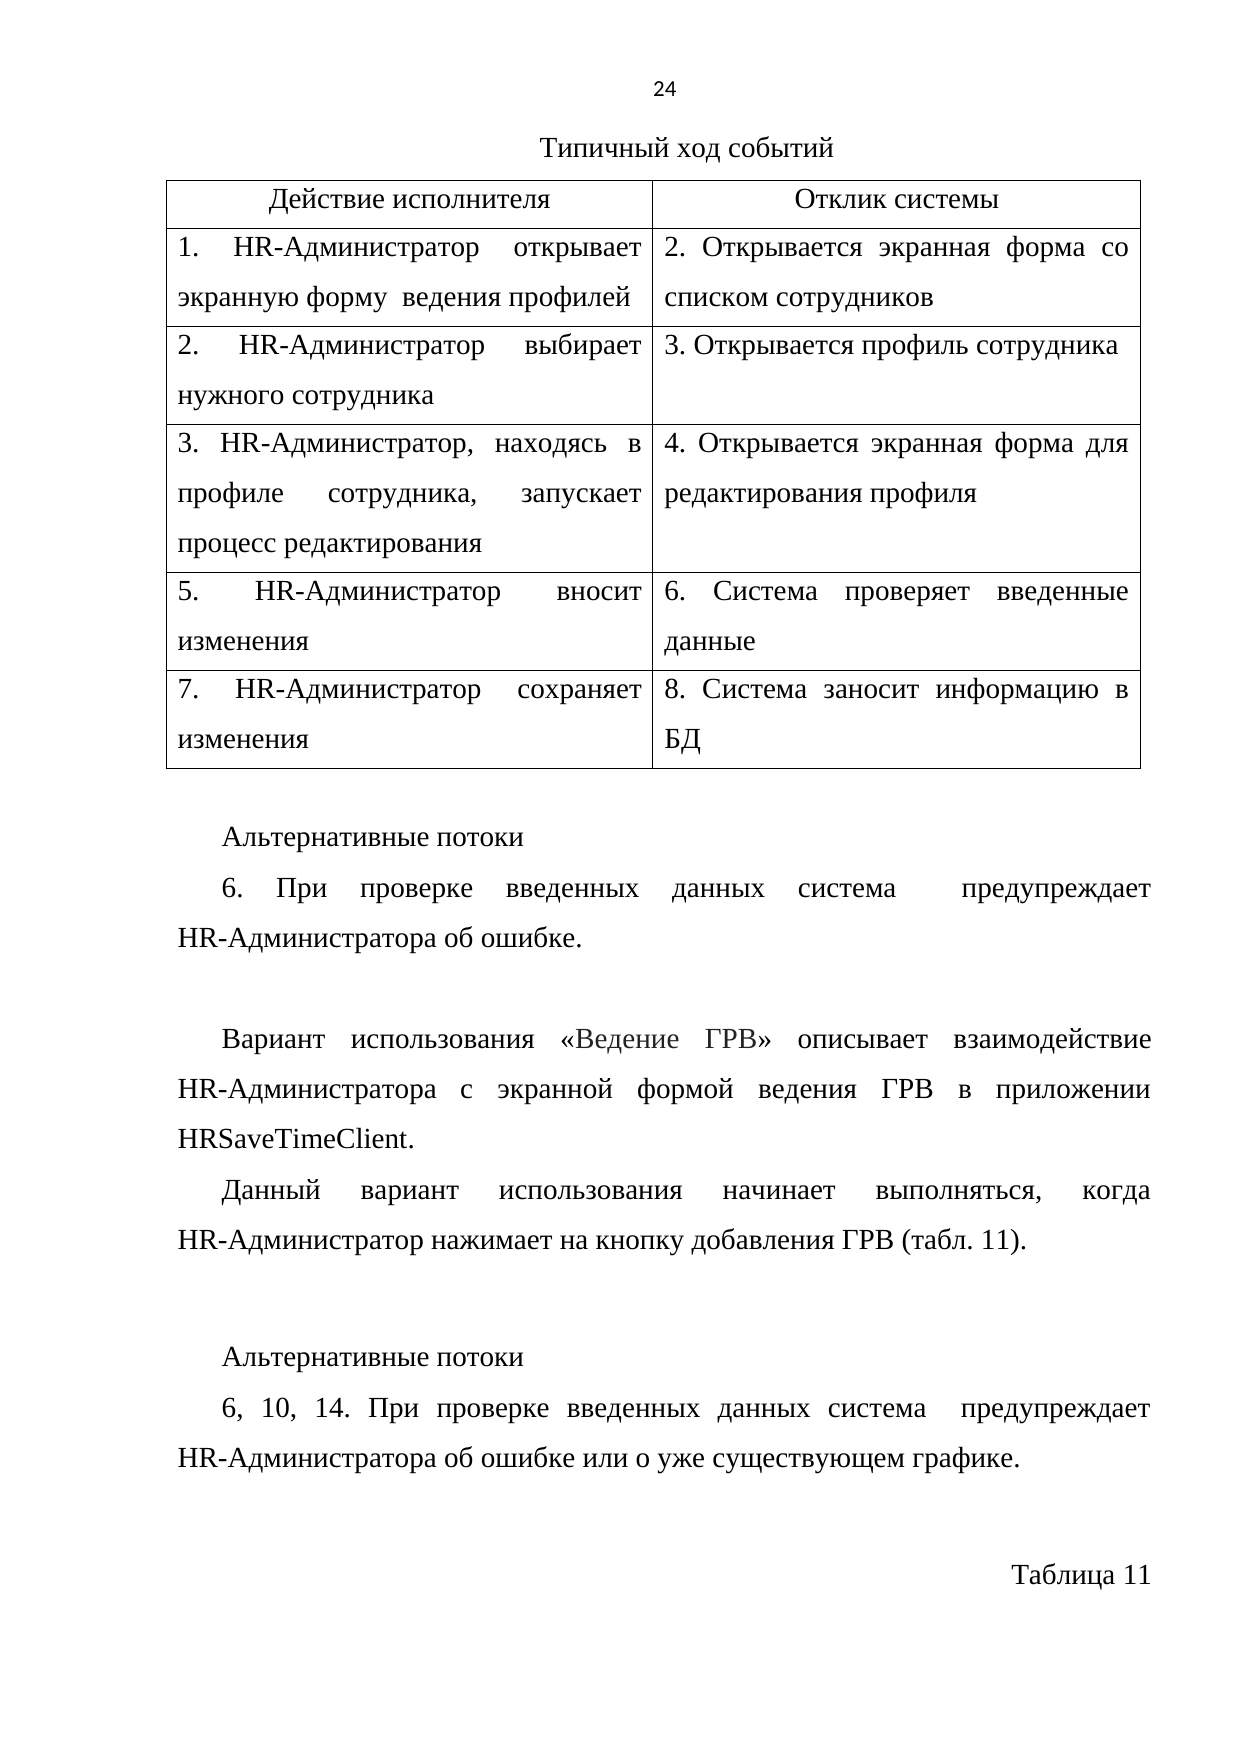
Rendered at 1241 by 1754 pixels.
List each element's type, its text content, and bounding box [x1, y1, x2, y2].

table_cell 3. Открывается профиль сотрудника [653, 327, 1140, 424]
table_cell 6. Система проверяет введенные данные [653, 573, 1140, 670]
table_cell 8. Система заносит информацию в БД [653, 671, 1140, 768]
table_cell 4. Открывается экранная форма для редактирования профиля [653, 425, 1140, 572]
table_cell 1. HR-Администратор открывает экранную форму ведения профилей [167, 229, 652, 326]
text 6, 10, 14. При проверке введенных данных система предупреждает HR-Администратора об ошибке или о уже существующем графике. [177, 1390, 1152, 1474]
text 6. При проверке введенных данных система предупреждает HR-Администратора об ошибке. [177, 870, 1152, 954]
table_header Действие исполнителя [167, 181, 652, 228]
text Данный вариант использования начинает выполняться, когда HR-Администратор нажимает на кнопку добавления ГРВ (табл. 11). [177, 1172, 1152, 1256]
table_cell 2. HR-Администратор выбирает нужного сотрудника [167, 327, 652, 424]
text Альтернативные потоки [177, 819, 1152, 853]
text Альтернативные потоки [177, 1339, 1152, 1373]
table_cell 5. HR-Администратор вносит изменения [167, 573, 652, 670]
text Типичный ход событий [177, 130, 1152, 163]
table_cell 7. HR-Администратор сохраняет изменения [167, 671, 652, 768]
table_cell 3. HR-Администратор, находясь в профиле сотрудника, запускает процесс редактирования [167, 425, 652, 572]
table_cell 2. Открывается экранная форма со списком сотрудников [653, 229, 1140, 326]
text Таблица 11 [177, 1557, 1152, 1591]
table_header Отклик системы [653, 181, 1140, 228]
text Вариант использования «Ведение ГРВ» описывает взаимодействие HR-Администратора с экранной формой ведения ГРВ в приложении HRSaveTimeClient. [177, 1021, 1152, 1155]
